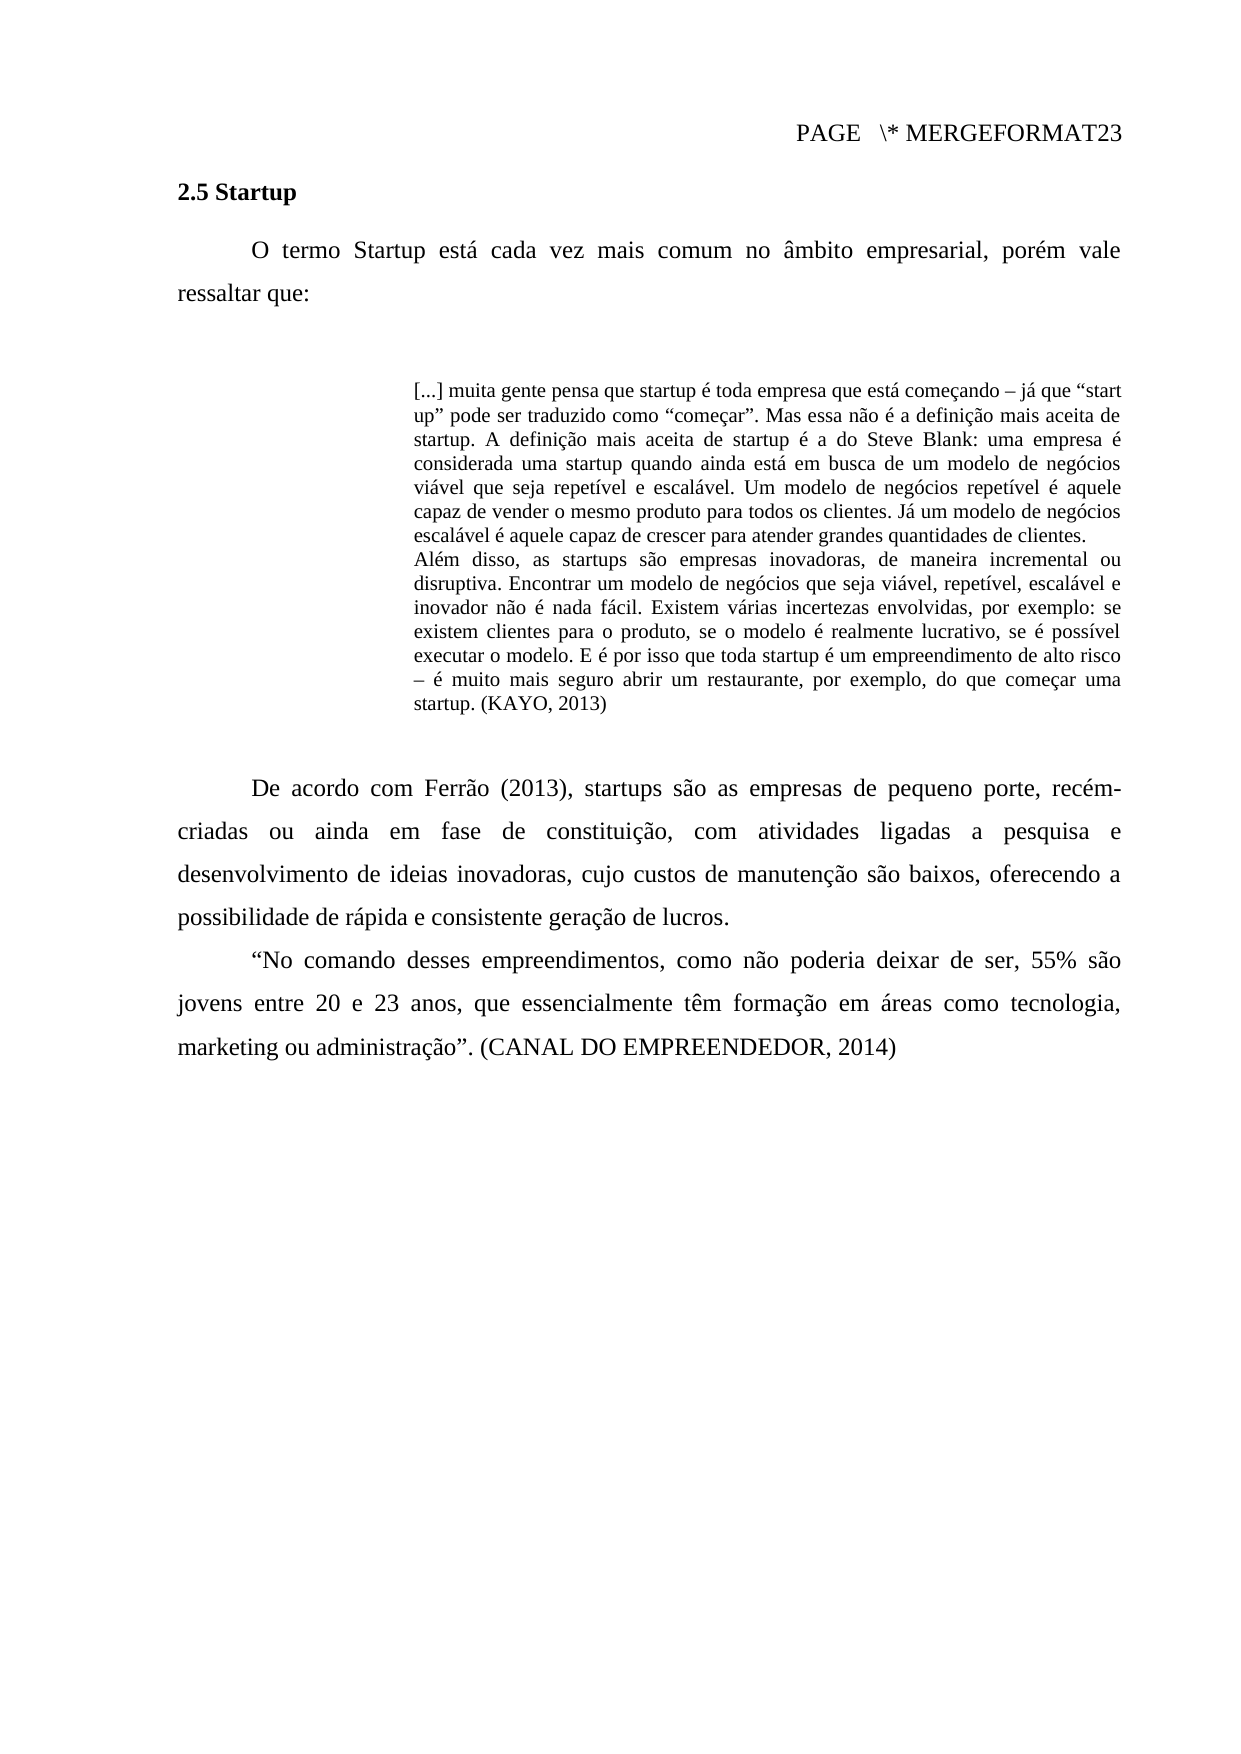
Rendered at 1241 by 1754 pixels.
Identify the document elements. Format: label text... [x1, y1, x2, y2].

text O termo Startup está cada vez mais comum no âmbito empresarial, porém vale ressaltar que: [177, 235, 1122, 307]
text Além disso, as startups são empresas inovadoras, de maneira incremental ou disruptiva. Encontrar um modelo de negócios que seja viável, repetível, escalável e inovador não é nada fácil. Existem várias incertezas envolvidas, por exemplo: se existem clientes para o produto, se o modelo é realmente lucrativo, se é possível executar o modelo. E é por isso que toda startup é um empreendimento de alto risco – é muito mais seguro abrir um restaurante, por exemplo, do que começar uma startup. (KAYO, 2013) [413, 547, 1122, 715]
text [...] muita gente pensa que startup é toda empresa que está começando – já que “start up” pode ser traduzido como “começar”. Mas essa não é a definição mais aceita de startup. A definição mais aceita de startup é a do Steve Blank: uma empresa é considerada uma startup quando ainda está em busca de um modelo de negócios viável que seja repetível e escalável. Um modelo de negócios repetível é aquele capaz de vender o mesmo produto para todos os clientes. Já um modelo de negócios escalável é aquele capaz de crescer para atender grandes quantidades de clientes. [413, 378, 1122, 547]
text De acordo com Ferrão (2013), startups são as empresas de pequeno porte, recém-criadas ou ainda em fase de constituição, com atividades ligadas a pesquisa e desenvolvimento de ideias inovadoras, cujo custos de manutenção são baixos, oferecendo a possibilidade de rápida e consistente geração de lucros. [177, 773, 1122, 931]
text “No comando desses empreendimentos, como não poderia deixar de ser, 55% são jovens entre 20 e 23 anos, que essencialmente têm formação em áreas como tecnologia, marketing ou administração”. (CANAL DO EMPREENDEDOR, 2014) [177, 945, 1122, 1060]
subtitle Startup [177, 177, 1122, 206]
